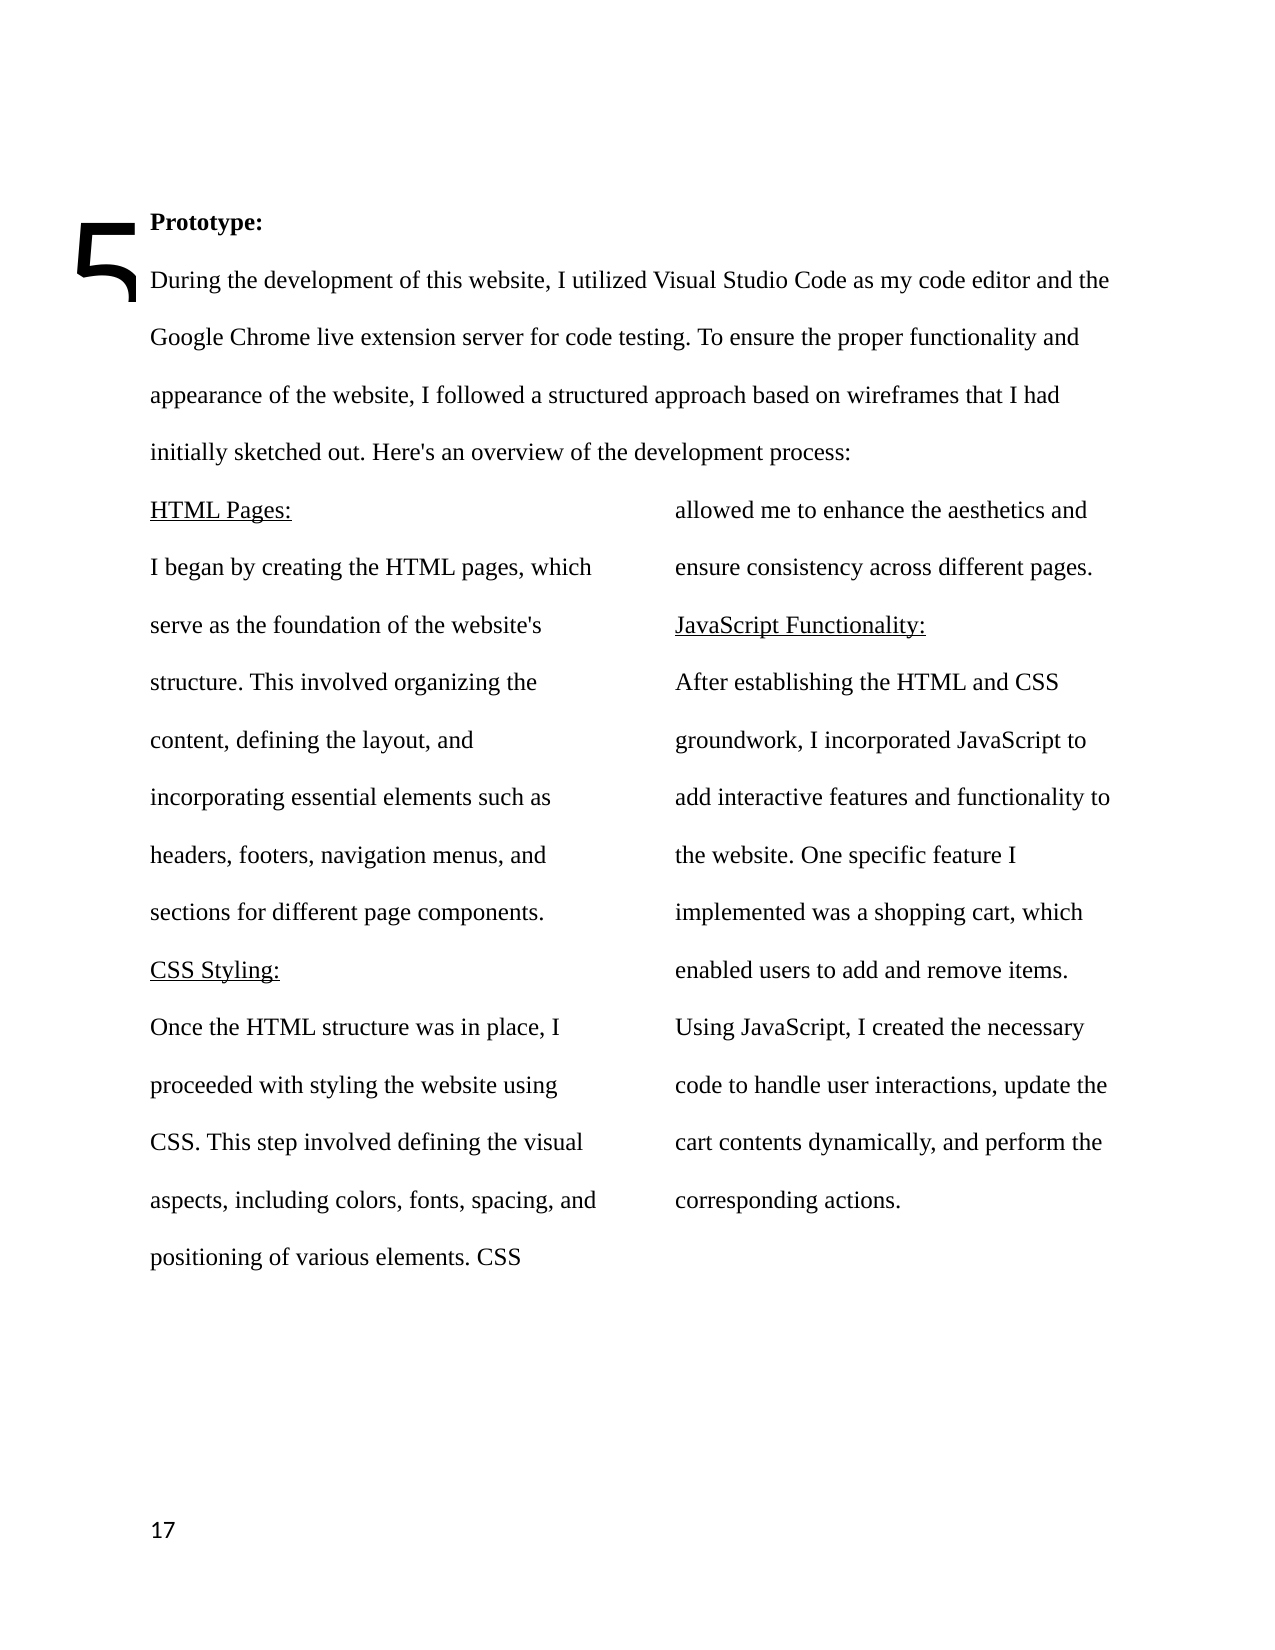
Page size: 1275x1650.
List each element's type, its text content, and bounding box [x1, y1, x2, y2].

text Once the HTML structure was in place, I proceeded with styling the website using CSS. This step involved defining the visual aspects, including colors, fonts, spacing, and positioning of various elements. CSS allowed me to enhance the aesthetics and ensure consistency across different pages. [150, 1012, 600, 1271]
text JavaScript Functionality: [675, 610, 1125, 639]
text After establishing the HTML and CSS groundwork, I incorporated JavaScript to add interactive features and functionality to the website. One specific feature I implemented was a shopping cart, which enabled users to add and remove items. Using JavaScript, I created the necessary code to handle user interactions, update the cart contents dynamically, and perform the corresponding actions. [675, 667, 1125, 1214]
text Prototype: [150, 207, 1125, 236]
text I began by creating the HTML pages, which serve as the foundation of the website's structure. This involved organizing the content, defining the layout, and incorporating essential elements such as headers, footers, navigation menus, and sections for different page components. [150, 552, 600, 926]
text Once the HTML structure was in place, I proceeded with styling the website using CSS. This step involved defining the visual aspects, including colors, fonts, spacing, and positioning of various elements. CSS allowed me to enhance the aesthetics and ensure consistency across different pages. [675, 495, 1125, 581]
text CSS Styling: [150, 955, 600, 984]
text HTML Pages: [150, 495, 600, 524]
text During the development of this website, I utilized Visual Studio Code as my code editor and the Google Chrome live extension server for code testing. To ensure the proper functionality and appearance of the website, I followed a structured approach based on wireframes that I had initially sketched out. Here's an overview of the development process: [150, 265, 1125, 466]
